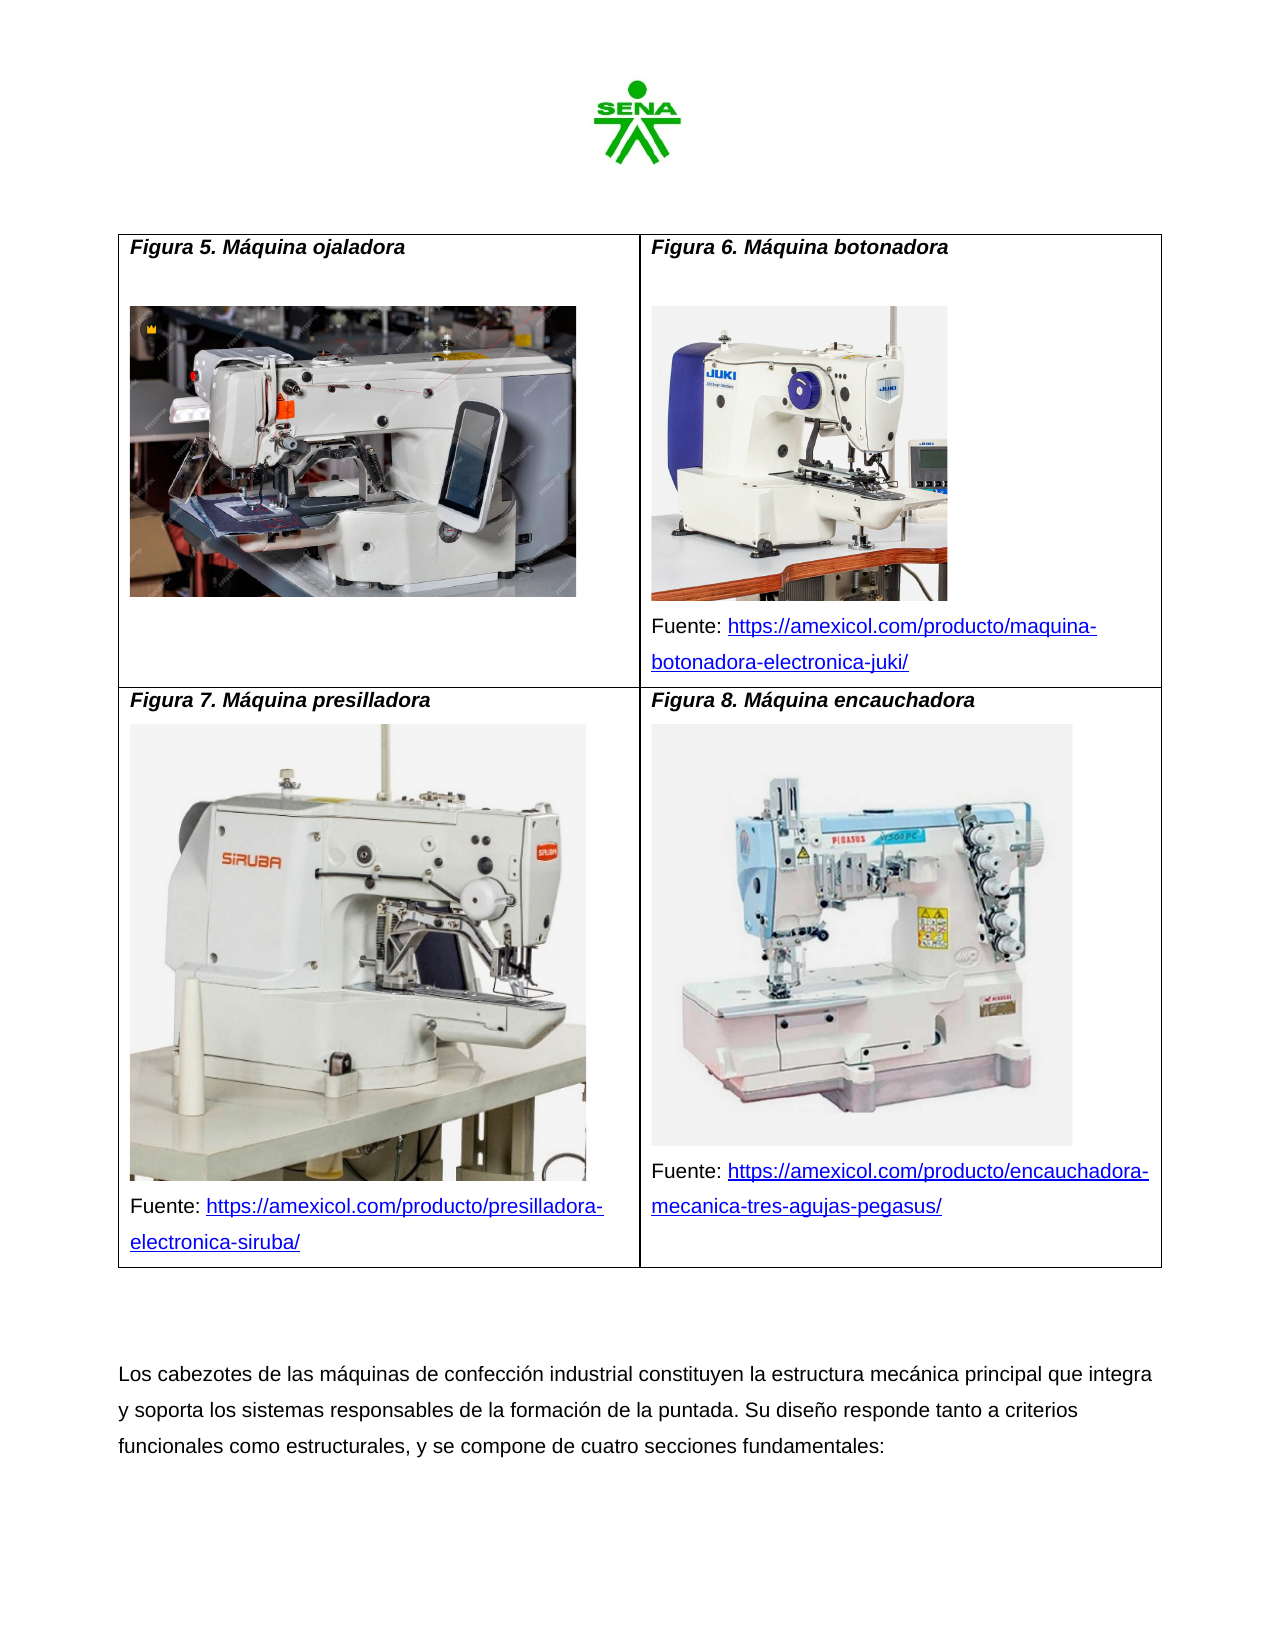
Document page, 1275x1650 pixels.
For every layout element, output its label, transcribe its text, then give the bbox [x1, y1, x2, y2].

table_cell Figura 7. Máquina presilladora Fuente: https://amexicol.com/producto/presilladora-electronica-siruba/ [119, 688, 639, 1267]
text Los cabezotes de las máquinas de confección industrial constituyen la estructura mecánica principal que integra y soporta los sistemas responsables de la formación de la puntada. Su diseño responde tanto a criterios funcionales como estructurales, y se compone de cuatro secciones fundamentales: [118, 1362, 1157, 1458]
picture [129, 306, 577, 597]
picture [129, 724, 587, 1181]
picture [651, 724, 1073, 1146]
picture [651, 306, 948, 601]
picture [588, 75, 687, 172]
table_cell Figura 8. Máquina encauchadora Fuente: https://amexicol.com/producto/encauchadora-mecanica-tres-agujas-pegasus/ [641, 688, 1161, 1267]
table_header Figura 6. Máquina botonadora Fuente: https://amexicol.com/producto/maquina-botonadora-electronica-juki/ [641, 235, 1161, 687]
table_header Figura 5. Máquina ojaladora [119, 235, 639, 687]
